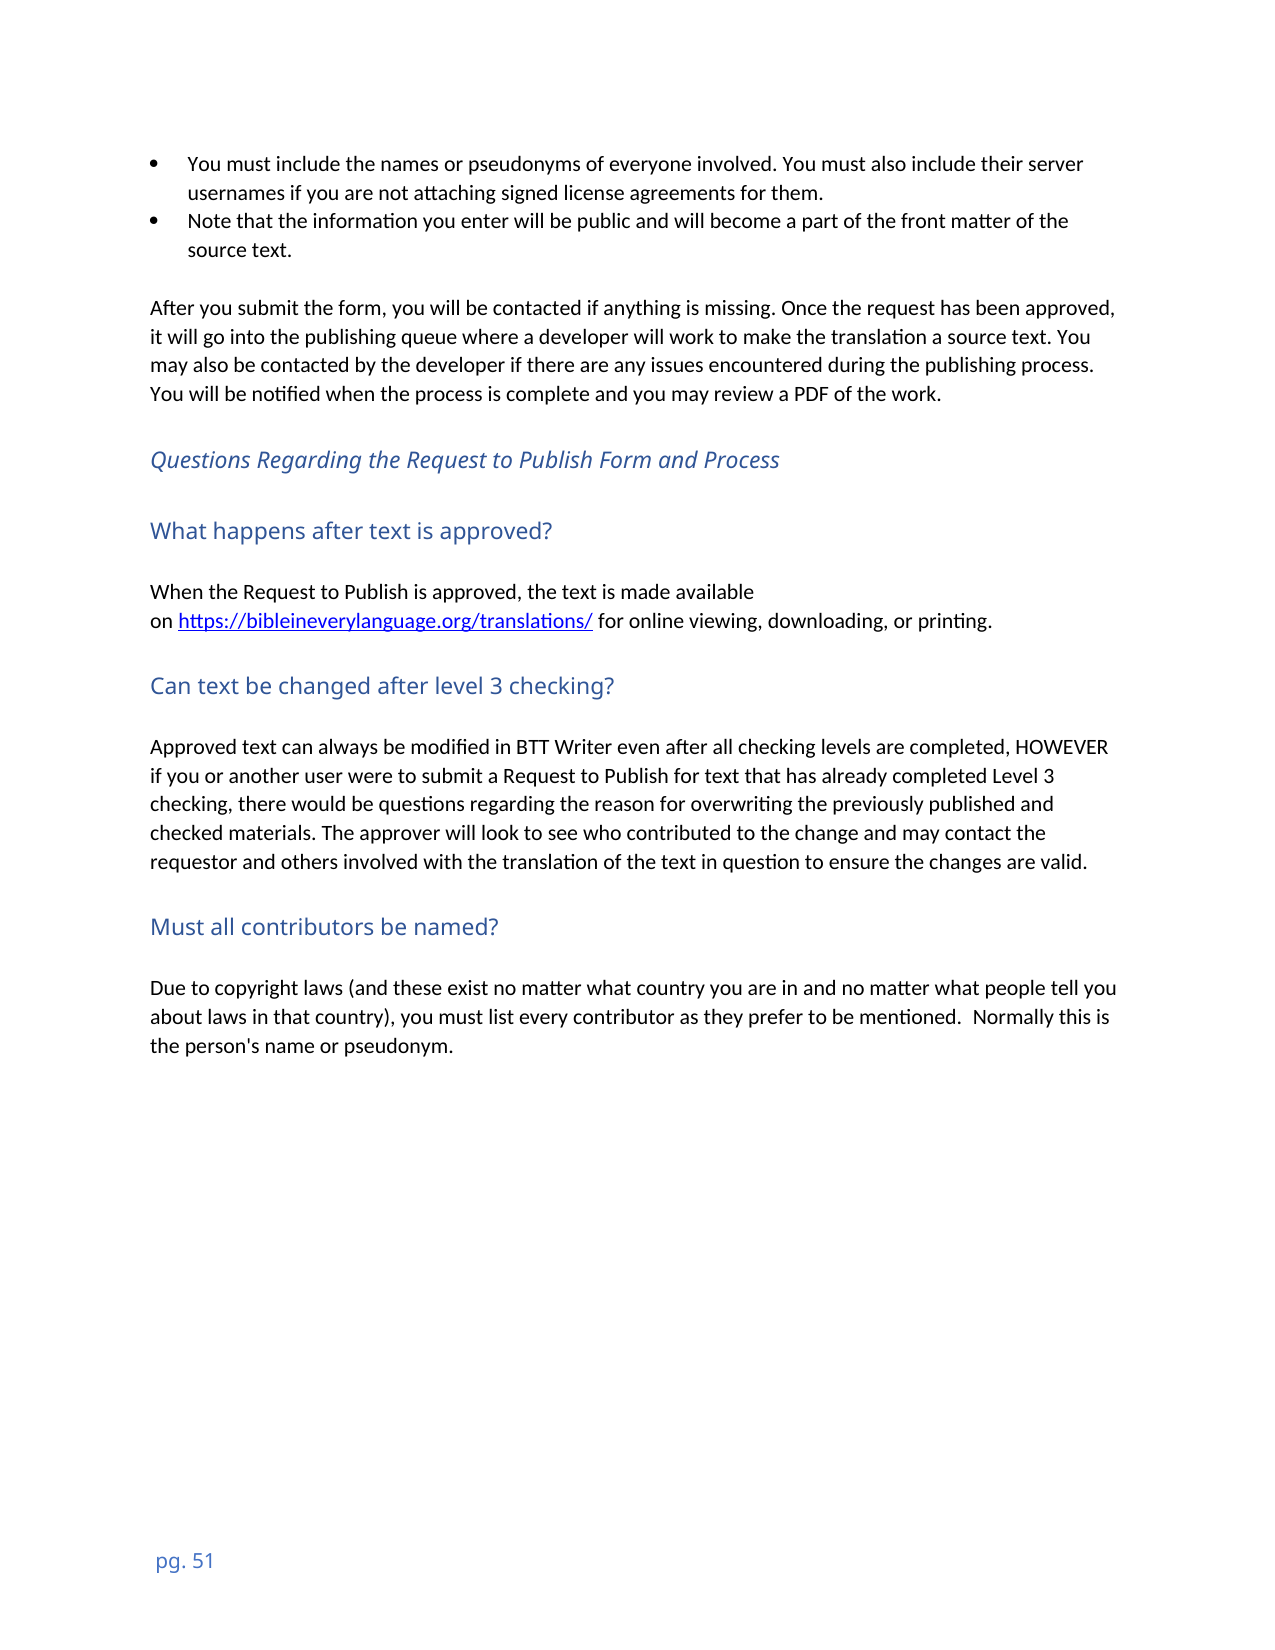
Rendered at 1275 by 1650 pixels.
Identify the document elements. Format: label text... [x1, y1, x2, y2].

text Approved text can always be modified in BTT Writer even after all checking levels are completed, HOWEVER if you or another user were to submit a Request to Publish for text that has already completed Level 3 checking, there would be questions regarding the reason for overwriting the previously published and checked materials. The approver will look to see who contributed to the change and may contact the requestor and others involved with the translation of the text in question to ensure the changes are valid. [150, 733, 1125, 905]
subtitle Must all contributors be named? [150, 911, 1125, 943]
text After you submit the form, you will be contacted if anything is missing. Once the request has been approved, it will go into the publishing queue where a developer will work to make the translation a source text. You may also be contacted by the developer if there are any issues encountered during the publishing process. You will be notified when the process is complete and you may review a PDF of the work. [150, 294, 1125, 437]
subtitle Can text be changed after level 3 checking? [150, 670, 1125, 701]
text When the Request to Publish is approved, the text is made available on https://bibleineverylanguage.org/translations/ for online viewing, downloading, or printing. [150, 578, 1125, 664]
text Due to copyright laws (and these exist no matter what country you are in and no matter what people tell you about laws in that country), you must list every contributor as they prefer to be mentioned. Normally this is the person's name or pseudonym. [150, 974, 1125, 1058]
subtitle Questions Regarding the Request to Publish Form and Process [150, 444, 1125, 509]
list You must include the names or pseudonyms of everyone involved. You must also include their server usernames if you are not attaching signed license agreements for them. [150, 150, 1125, 205]
subtitle What happens after text is approved? [150, 515, 1125, 547]
list Note that the information you enter will be public and will become a part of the front matter of the source text. [150, 207, 1125, 263]
